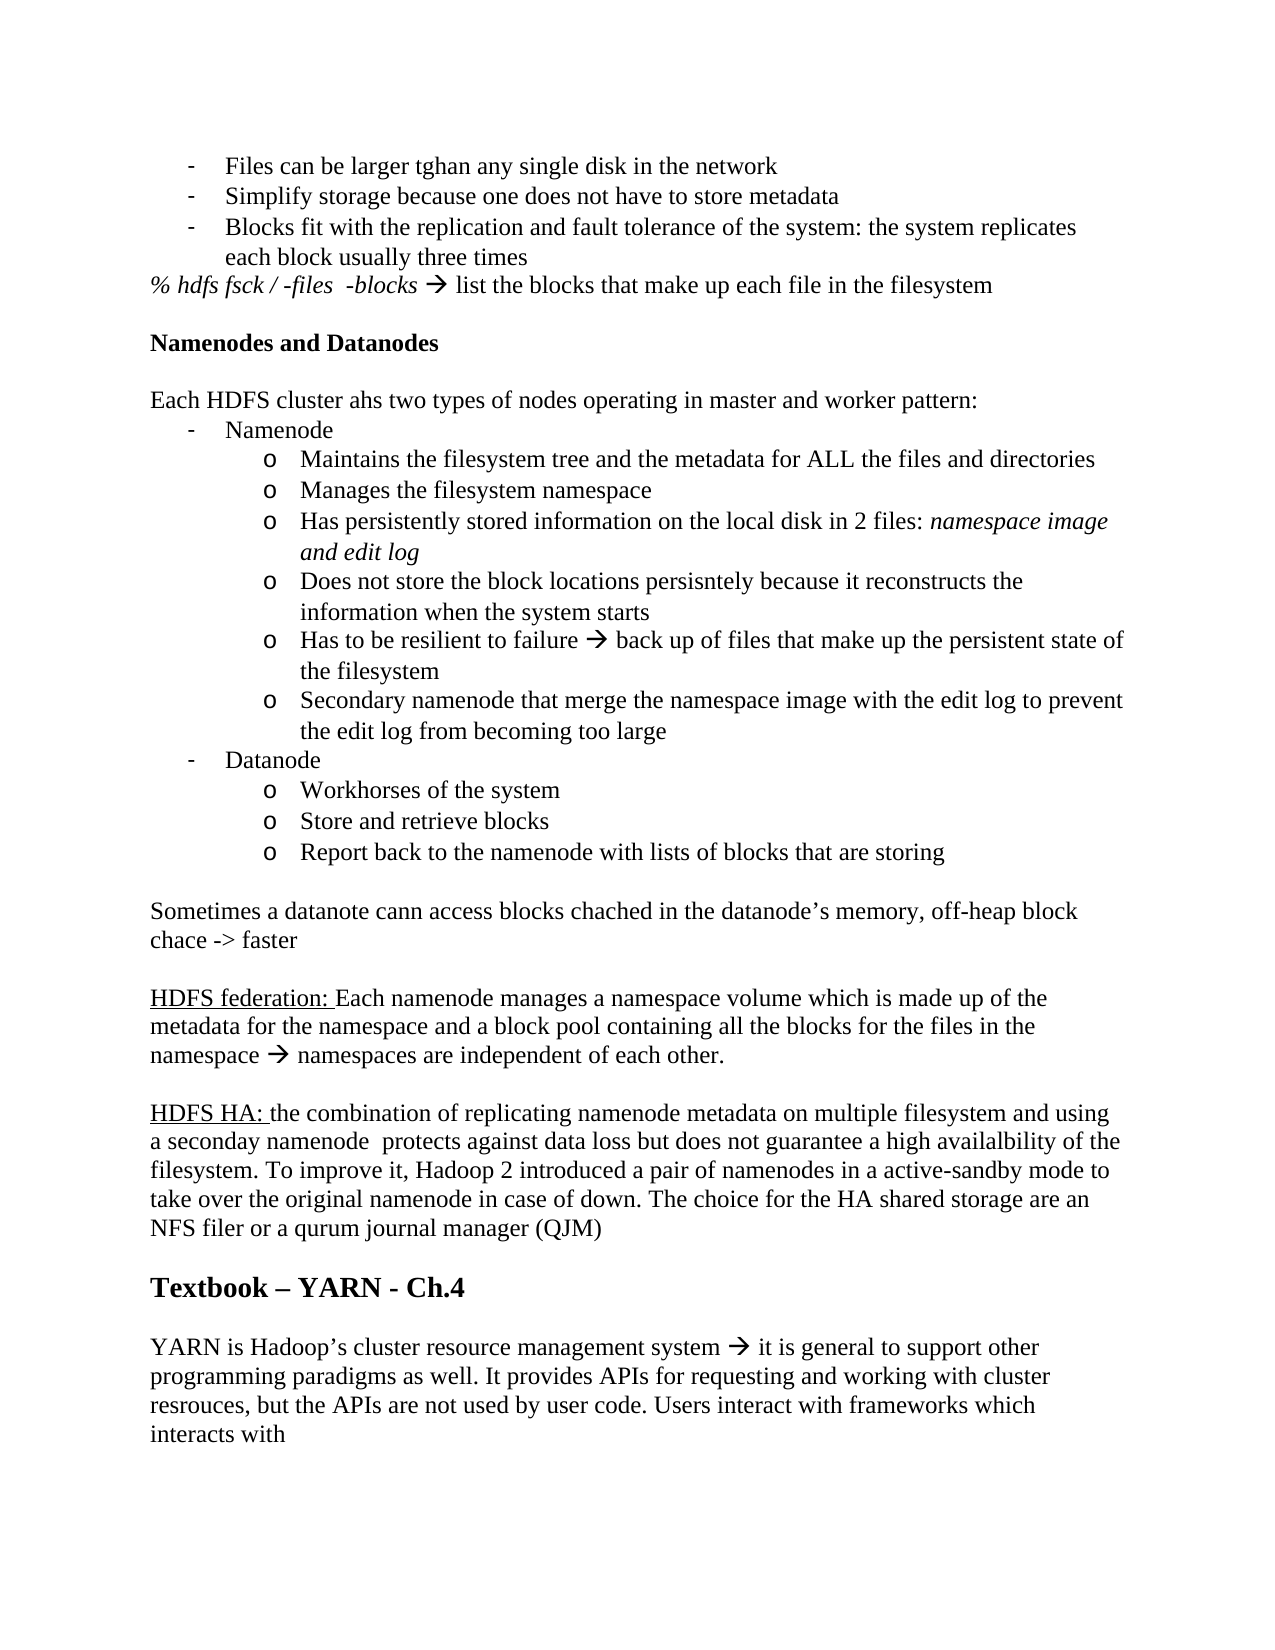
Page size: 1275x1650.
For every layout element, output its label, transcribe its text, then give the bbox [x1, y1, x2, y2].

list Maintains the filesystem tree and the metadata for ALL the files and directories [262, 444, 1125, 475]
text HDFS HA: the combination of replicating namenode metadata on multiple filesystem and using a seconday namenode protects against data loss but does not guarantee a high availalbility of the filesystem. To improve it, Hadoop 2 introduced a pair of namenodes in a active-sandby mode to take over the original namenode in case of down. The choice for the HA shared storage are an NFS filer or a qurum journal manager (QJM) [150, 1098, 1125, 1241]
text YARN is Hadoop’s cluster resource management system it is general to support other programming paradigms as well. It provides APIs for requesting and working with cluster resrouces, but the APIs are not used by user code. Users interact with frameworks which interacts with [150, 1332, 1125, 1447]
list Does not store the block locations persisntely because it reconstructs the information when the system starts [262, 566, 1125, 625]
text Sometimes a datanote cann access blocks chached in the datanode’s memory, off-heap block chace -> faster [150, 896, 1125, 954]
list Datanode [187, 744, 1125, 775]
list Store and retrieve blocks [262, 806, 1125, 837]
text % hdfs fsck / -files -blocks list the blocks that make up each file in the filesystem [150, 270, 1125, 299]
list Has to be resilient to failure back up of files that make up the persistent state of the filesystem [262, 625, 1125, 685]
text Namenodes and Datanodes [150, 328, 1125, 357]
list Simplify storage because one does not have to store metadata [187, 181, 1125, 211]
list Secondary namenode that merge the namespace image with the edit log to prevent the edit log from becoming too large [262, 685, 1125, 744]
list Workhorses of the system [262, 775, 1125, 806]
list Has persistently stored information on the local disk in 2 files: namespace image and edit log [262, 506, 1125, 566]
list Files can be larger tghan any single disk in the network [187, 150, 1125, 181]
text Textbook – YARN - Ch.4 [150, 1270, 1125, 1304]
list Namenode [187, 414, 1125, 444]
text Each HDFS cluster ahs two types of nodes operating in master and worker pattern: [150, 385, 1125, 414]
list Report back to the namenode with lists of blocks that are storing [262, 837, 1125, 868]
list Manages the filesystem namespace [262, 475, 1125, 506]
text HDFS federation: Each namenode manages a namespace volume which is made up of the metadata for the namespace and a block pool containing all the blocks for the files in the namespace namespaces are independent of each other. [150, 983, 1125, 1069]
list Blocks fit with the replication and fault tolerance of the system: the system replicates each block usually three times [187, 211, 1125, 270]
